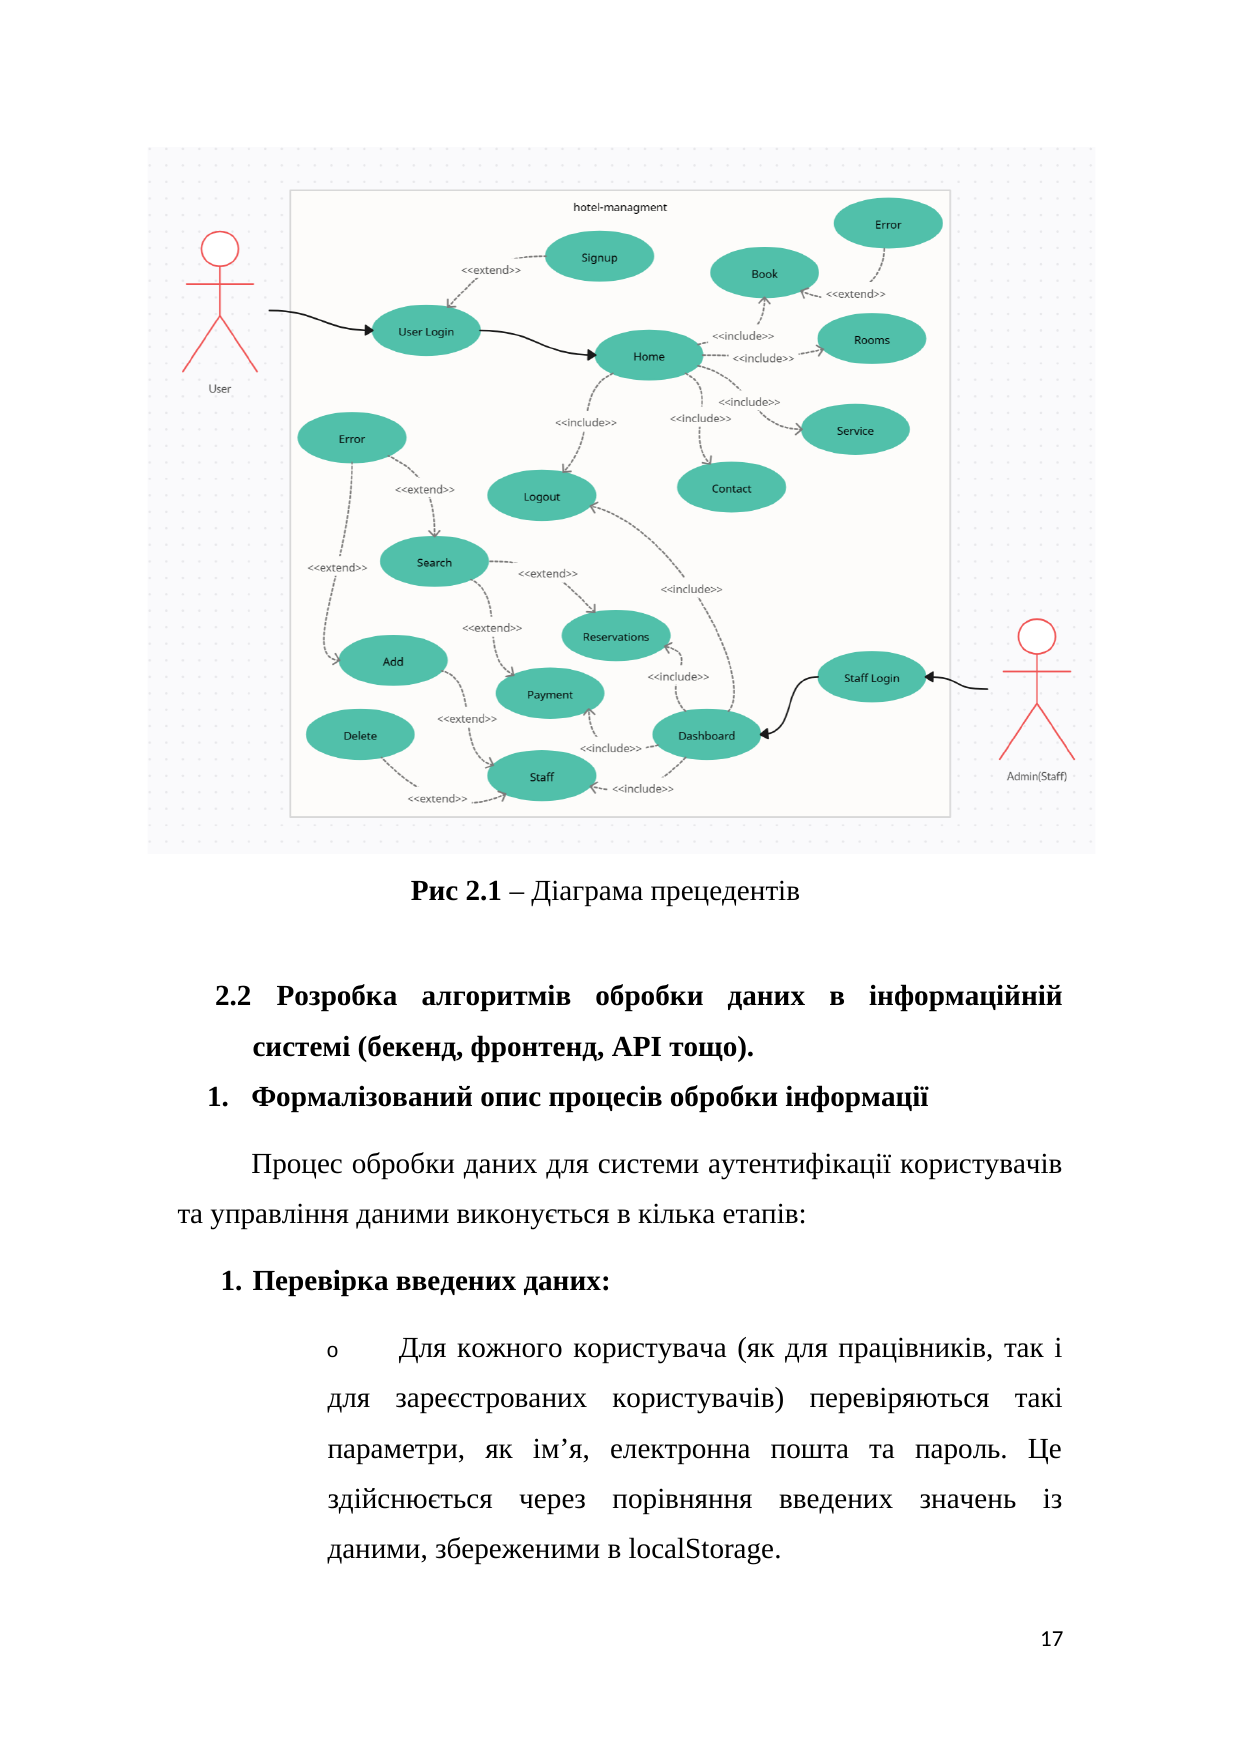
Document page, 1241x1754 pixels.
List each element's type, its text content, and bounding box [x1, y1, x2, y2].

text Рис 2.1 – Діаграма прецедентів [148, 873, 1063, 906]
list Перевірка введених даних: [177, 1263, 1063, 1297]
list Формалізований опис процесів обробки інформації [207, 1079, 1063, 1113]
picture [147, 147, 1096, 854]
list Для кожного користувача (як для працівників, так і для зареєстрованих користувачів) перевіряються такі параметри, як ім’я, електронна пошта та пароль. Це здійснюється через порівняння введених значень із даними, збереженими в localStorage. [326, 1330, 1063, 1565]
list Розробка алгоритмів обробки даних в інформаційній системі (бекенд, фронтенд, API тощо). [215, 978, 1063, 1062]
text Процес обробки даних для системи аутентифікації користувачів та управління даними виконується в кілька етапів: [177, 1146, 1063, 1230]
